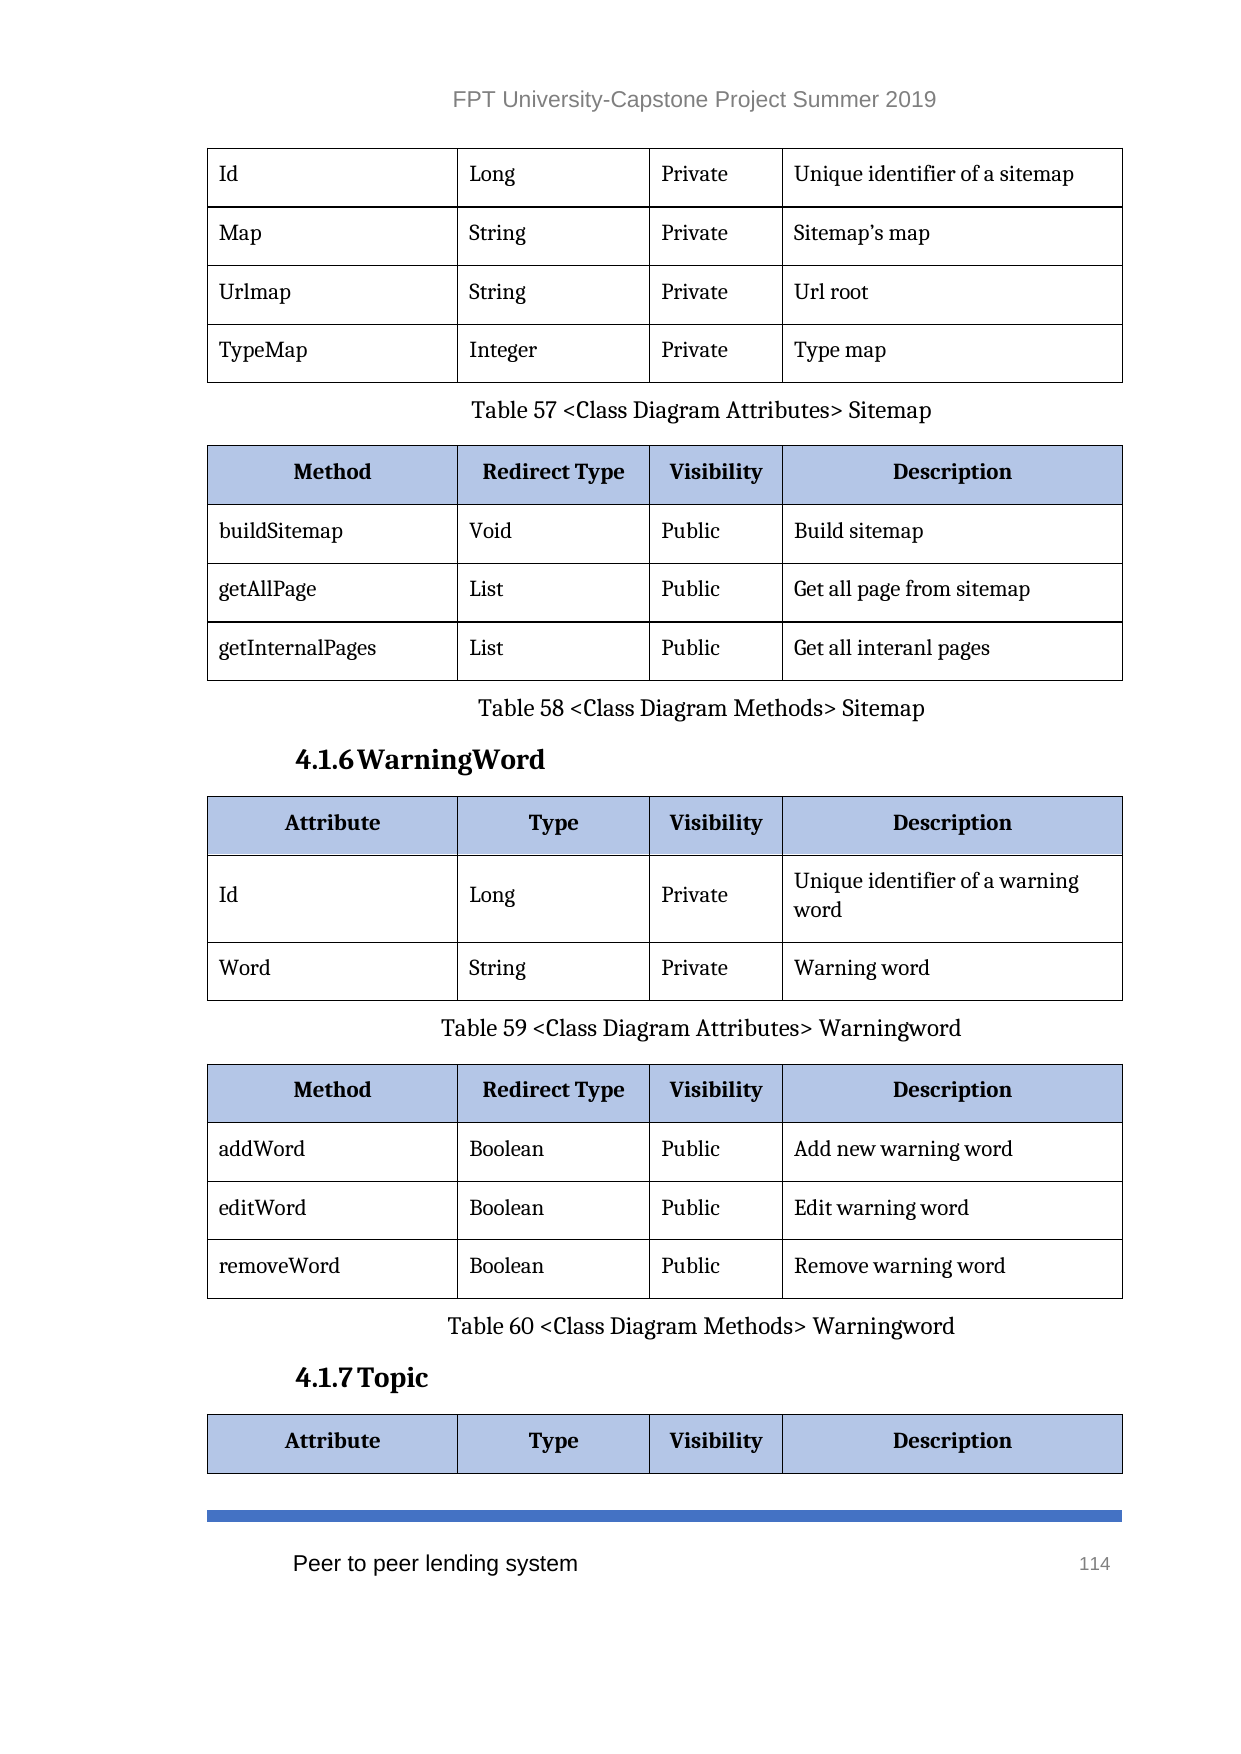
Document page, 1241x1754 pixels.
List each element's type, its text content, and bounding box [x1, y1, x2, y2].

table_header Method [208, 446, 457, 504]
table_cell Get all interanl pages [783, 623, 1122, 680]
table_cell Private [650, 943, 782, 1000]
table_header Description [783, 1415, 1122, 1473]
table_cell Unique identifier of a sitemap [783, 149, 1122, 206]
table_header Visibility [650, 1415, 782, 1473]
table_cell Map [208, 208, 457, 265]
table_cell TypeMap [208, 325, 457, 382]
table_cell Integer [458, 325, 649, 382]
table_cell Public [650, 505, 782, 563]
table_cell Void [458, 505, 649, 563]
table_cell List [458, 564, 649, 621]
table_header Visibility [650, 446, 782, 504]
table_cell Boolean [458, 1123, 649, 1181]
table_header Description [783, 446, 1122, 504]
table_cell Build sitemap [783, 505, 1122, 563]
table_cell Sitemap’s map [783, 208, 1122, 265]
table_cell Unique identifier of a warning word [783, 856, 1122, 942]
table_header Description [783, 1065, 1122, 1122]
table_cell addWord [208, 1123, 457, 1181]
table_cell String [458, 266, 649, 324]
table_cell Long [458, 149, 649, 206]
table_cell Public [650, 1123, 782, 1181]
table_header Type [458, 797, 649, 854]
text Table 58 <Class Diagram Methods> Sitemap [207, 693, 1122, 722]
text Table 60 <Class Diagram Methods> Warningword [207, 1312, 1122, 1340]
table_cell Boolean [458, 1182, 649, 1239]
table_cell Type map [783, 325, 1122, 382]
table_cell Urlmap [208, 266, 457, 324]
table_cell editWord [208, 1182, 457, 1239]
table_cell Private [650, 149, 782, 206]
table_cell Public [650, 1240, 782, 1298]
table_cell Warning word [783, 943, 1122, 1000]
text Table 57 <Class Diagram Attributes> Sitemap [207, 396, 1122, 424]
table_header Visibility [650, 1065, 782, 1122]
table_header Visibility [650, 797, 782, 854]
table_cell Id [208, 149, 457, 206]
table_cell Long [458, 856, 649, 942]
table_cell List [458, 623, 649, 680]
table_cell String [458, 943, 649, 1000]
table_cell buildSitemap [208, 505, 457, 563]
table_cell Edit warning word [783, 1182, 1122, 1239]
table_cell Public [650, 623, 782, 680]
table_header Description [783, 797, 1122, 854]
text Table 59 <Class Diagram Attributes> Warningword [207, 1014, 1122, 1043]
table_cell Private [650, 325, 782, 382]
table_cell Word [208, 943, 457, 1000]
table_cell removeWord [208, 1240, 457, 1298]
table_header Redirect Type [458, 446, 649, 504]
table_cell Id [208, 856, 457, 942]
table_cell Private [650, 208, 782, 265]
table_header Type [458, 1415, 649, 1473]
table_header Attribute [208, 1415, 457, 1473]
table_cell Url root [783, 266, 1122, 324]
table_cell getInternalPages [208, 623, 457, 680]
table_cell String [458, 208, 649, 265]
table_header Attribute [208, 797, 457, 854]
table_cell getAllPage [208, 564, 457, 621]
list Topic [295, 1361, 1122, 1395]
table_header Redirect Type [458, 1065, 649, 1122]
table_cell Private [650, 266, 782, 324]
table_cell Add new warning word [783, 1123, 1122, 1181]
table_cell Public [650, 564, 782, 621]
table_cell Remove warning word [783, 1240, 1122, 1298]
table_cell Private [650, 856, 782, 942]
table_cell Get all page from sitemap [783, 564, 1122, 621]
table_header Method [208, 1065, 457, 1122]
list WarningWord [295, 743, 1122, 777]
table_cell Public [650, 1182, 782, 1239]
table_cell Boolean [458, 1240, 649, 1298]
